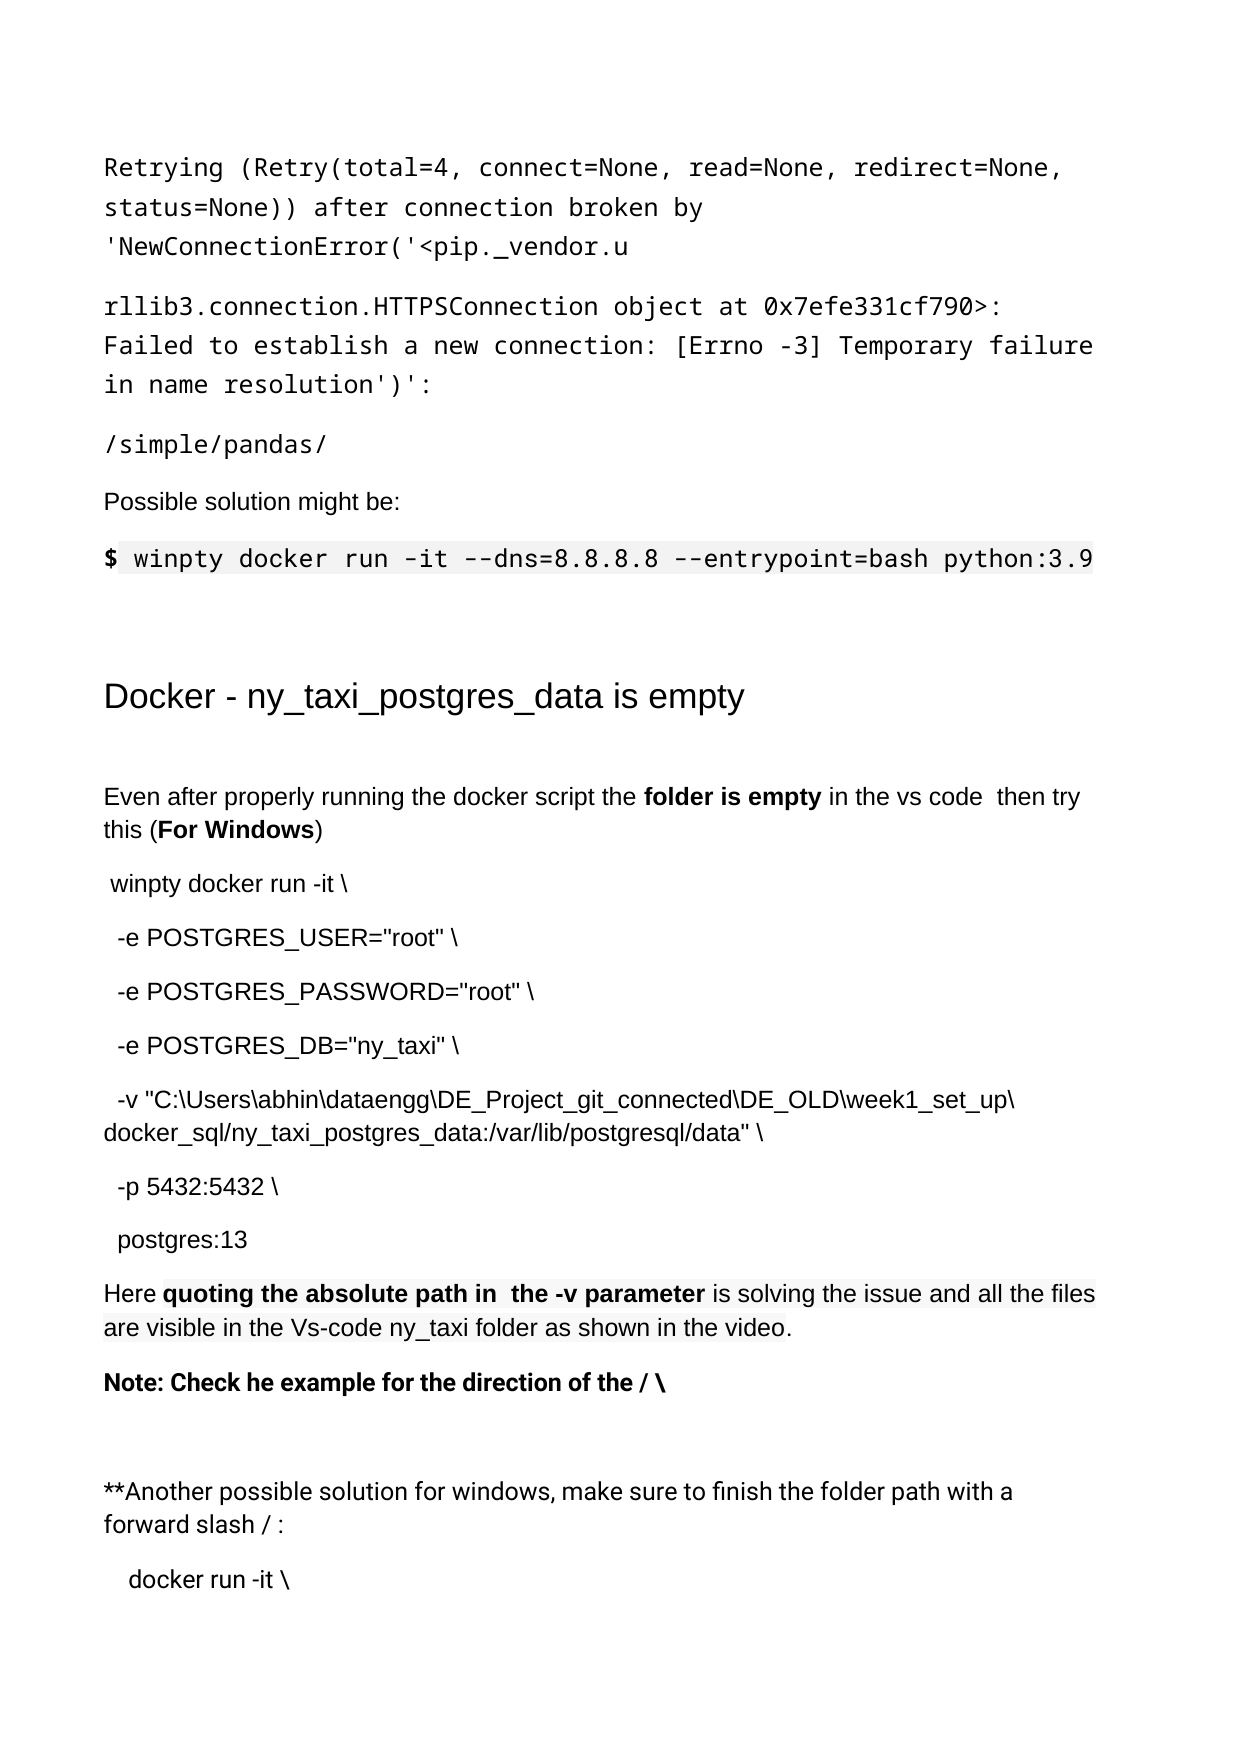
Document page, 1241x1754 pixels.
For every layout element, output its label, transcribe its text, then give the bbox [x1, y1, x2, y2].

text Here quoting the absolute path in the -v parameter is solving the issue and all the files are visible in the Vs-code ny_taxi folder as shown in the video. [103, 1279, 1097, 1342]
text -v "C:\Users\abhin\dataengg\DE_Project_git_connected\DE_OLD\week1_set_up\docker_sql/ny_taxi_postgres_data:/var/lib/postgresql/data" \ [103, 1084, 1097, 1146]
text postgres:13 [103, 1225, 1097, 1254]
text **Another possible solution for windows, make sure to finish the folder path with a forward slash / : [103, 1477, 1097, 1539]
subtitle Docker - ny_taxi_postgres_data is empty [103, 675, 1097, 716]
text -e POSTGRES_USER="root" \ [103, 923, 1097, 952]
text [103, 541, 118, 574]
text Note: Check he example for the direction of the / \ [103, 1368, 1097, 1397]
text -p 5432:5432 \ [103, 1171, 1097, 1200]
text Retrying (Retry(total=4, connect=None, read=None, redirect=None, status=None)) after connection broken by 'NewConnectionError('<pip._vendor.u [103, 150, 1097, 262]
text Even after properly running the docker script the folder is empty in the vs code then try this (For Windows) [103, 782, 1097, 844]
text -e POSTGRES_DB="ny_taxi" \ [103, 1031, 1097, 1059]
text -e POSTGRES_PASSWORD="root" \ [103, 977, 1097, 1006]
text /simple/pandas/ [103, 427, 1097, 461]
text winpty docker run -it \ [103, 869, 1097, 898]
text docker run -it \ [103, 1565, 1097, 1594]
text rllib3.connection.HTTPSConnection object at 0x7efe331cf790>: Failed to establish a new connection: [Errno -3] Temporary failure in name resolution')': [103, 288, 1097, 401]
text Possible solution might be: [103, 487, 1097, 515]
